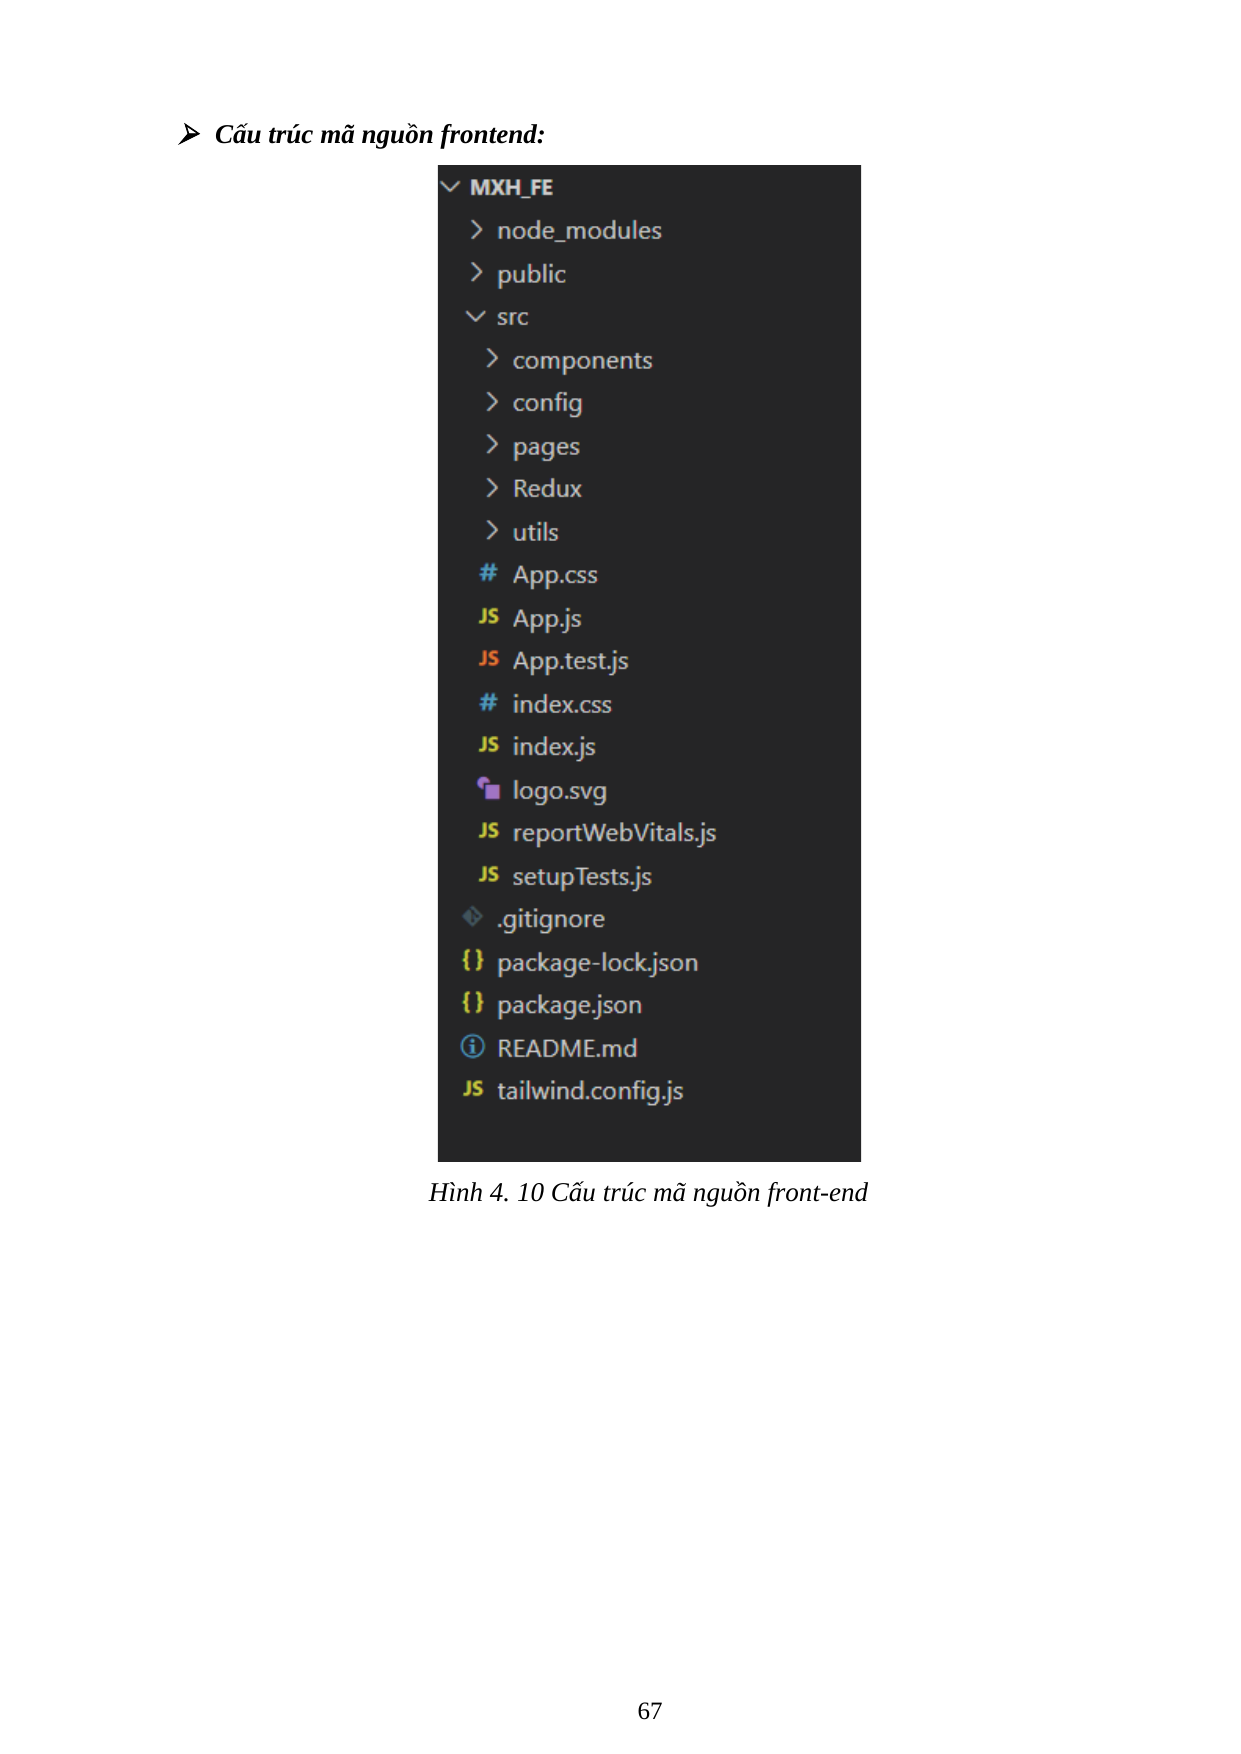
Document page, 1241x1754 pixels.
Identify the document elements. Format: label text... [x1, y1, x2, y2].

text Hình 4. 10 Cấu trúc mã nguồn front-end [177, 1176, 1122, 1207]
list Cấu trúc mã nguồn frontend: [177, 118, 1122, 149]
picture [437, 165, 862, 1162]
